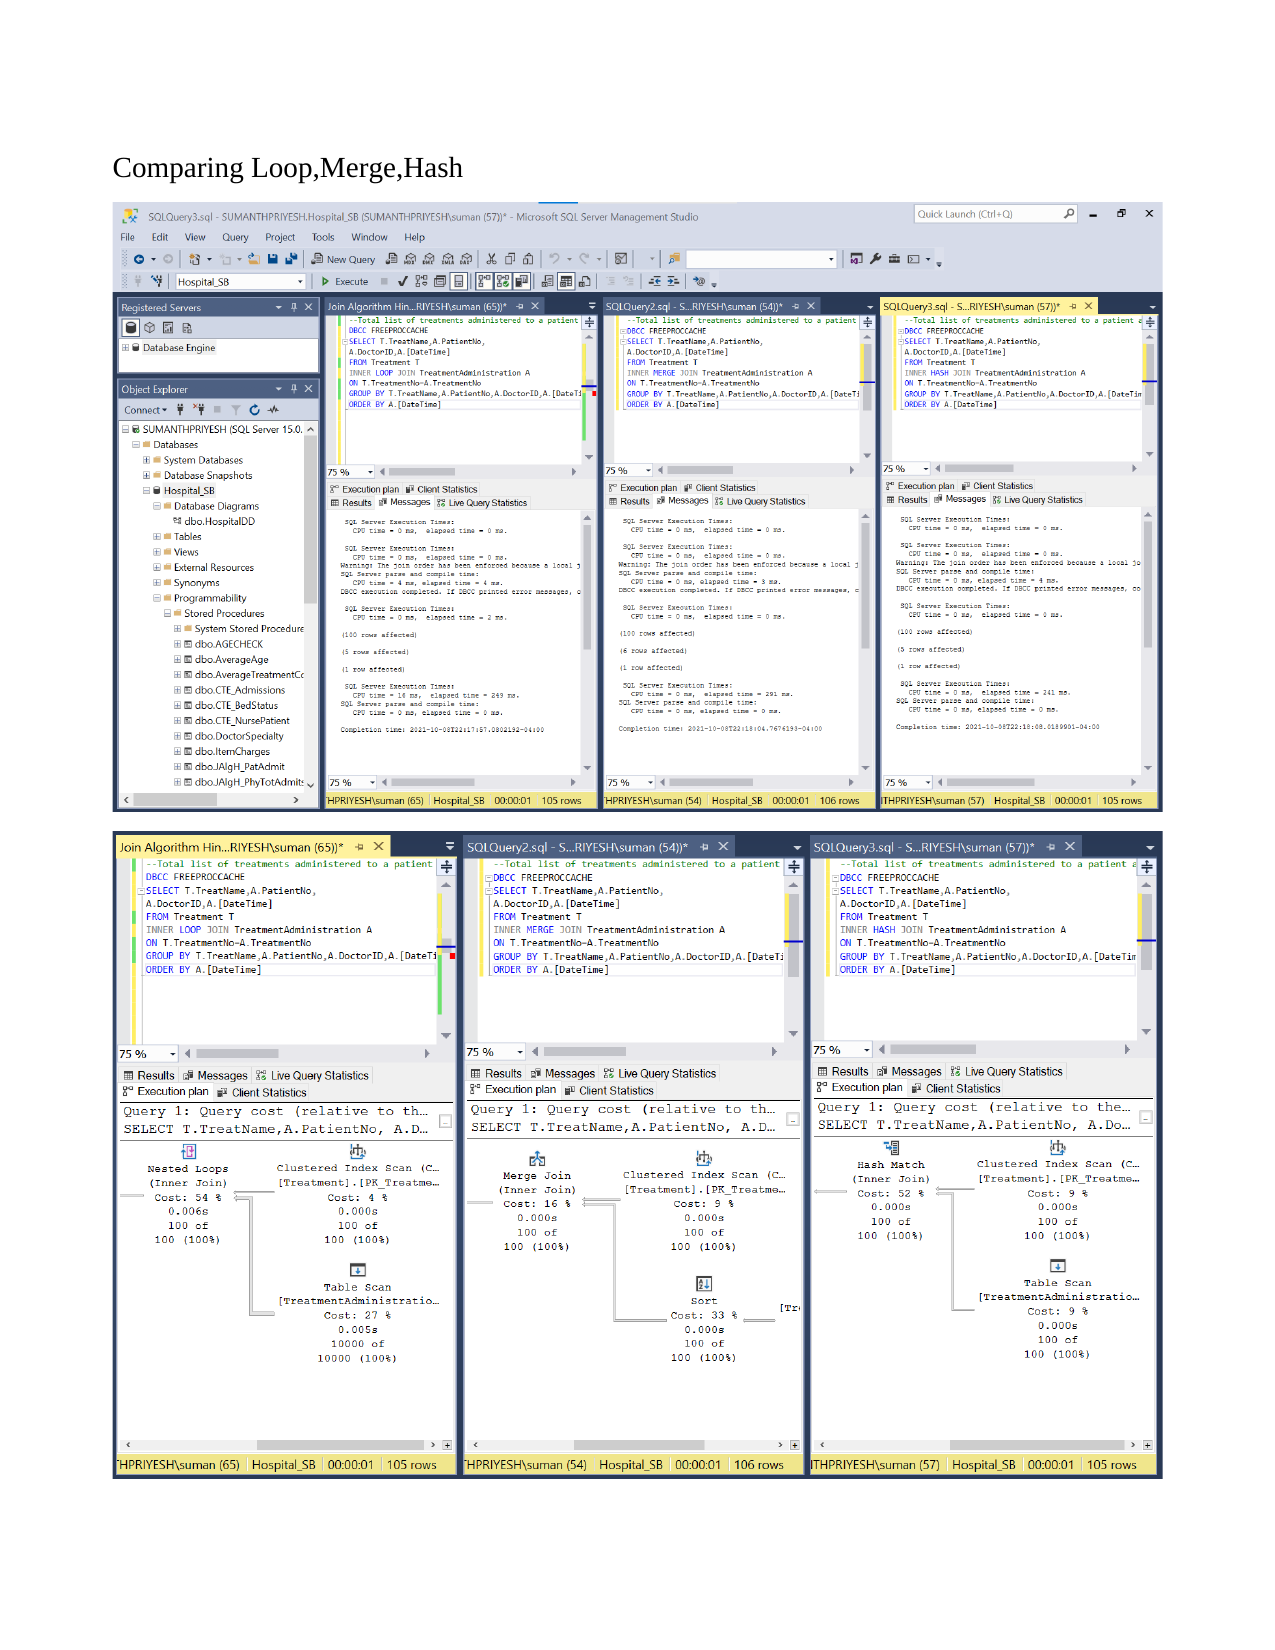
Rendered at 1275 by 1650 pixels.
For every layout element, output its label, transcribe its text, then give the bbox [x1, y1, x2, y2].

picture [112, 831, 1163, 1479]
picture [112, 202, 1163, 812]
text Comparing Loop,Merge,Hash [112, 150, 1162, 183]
